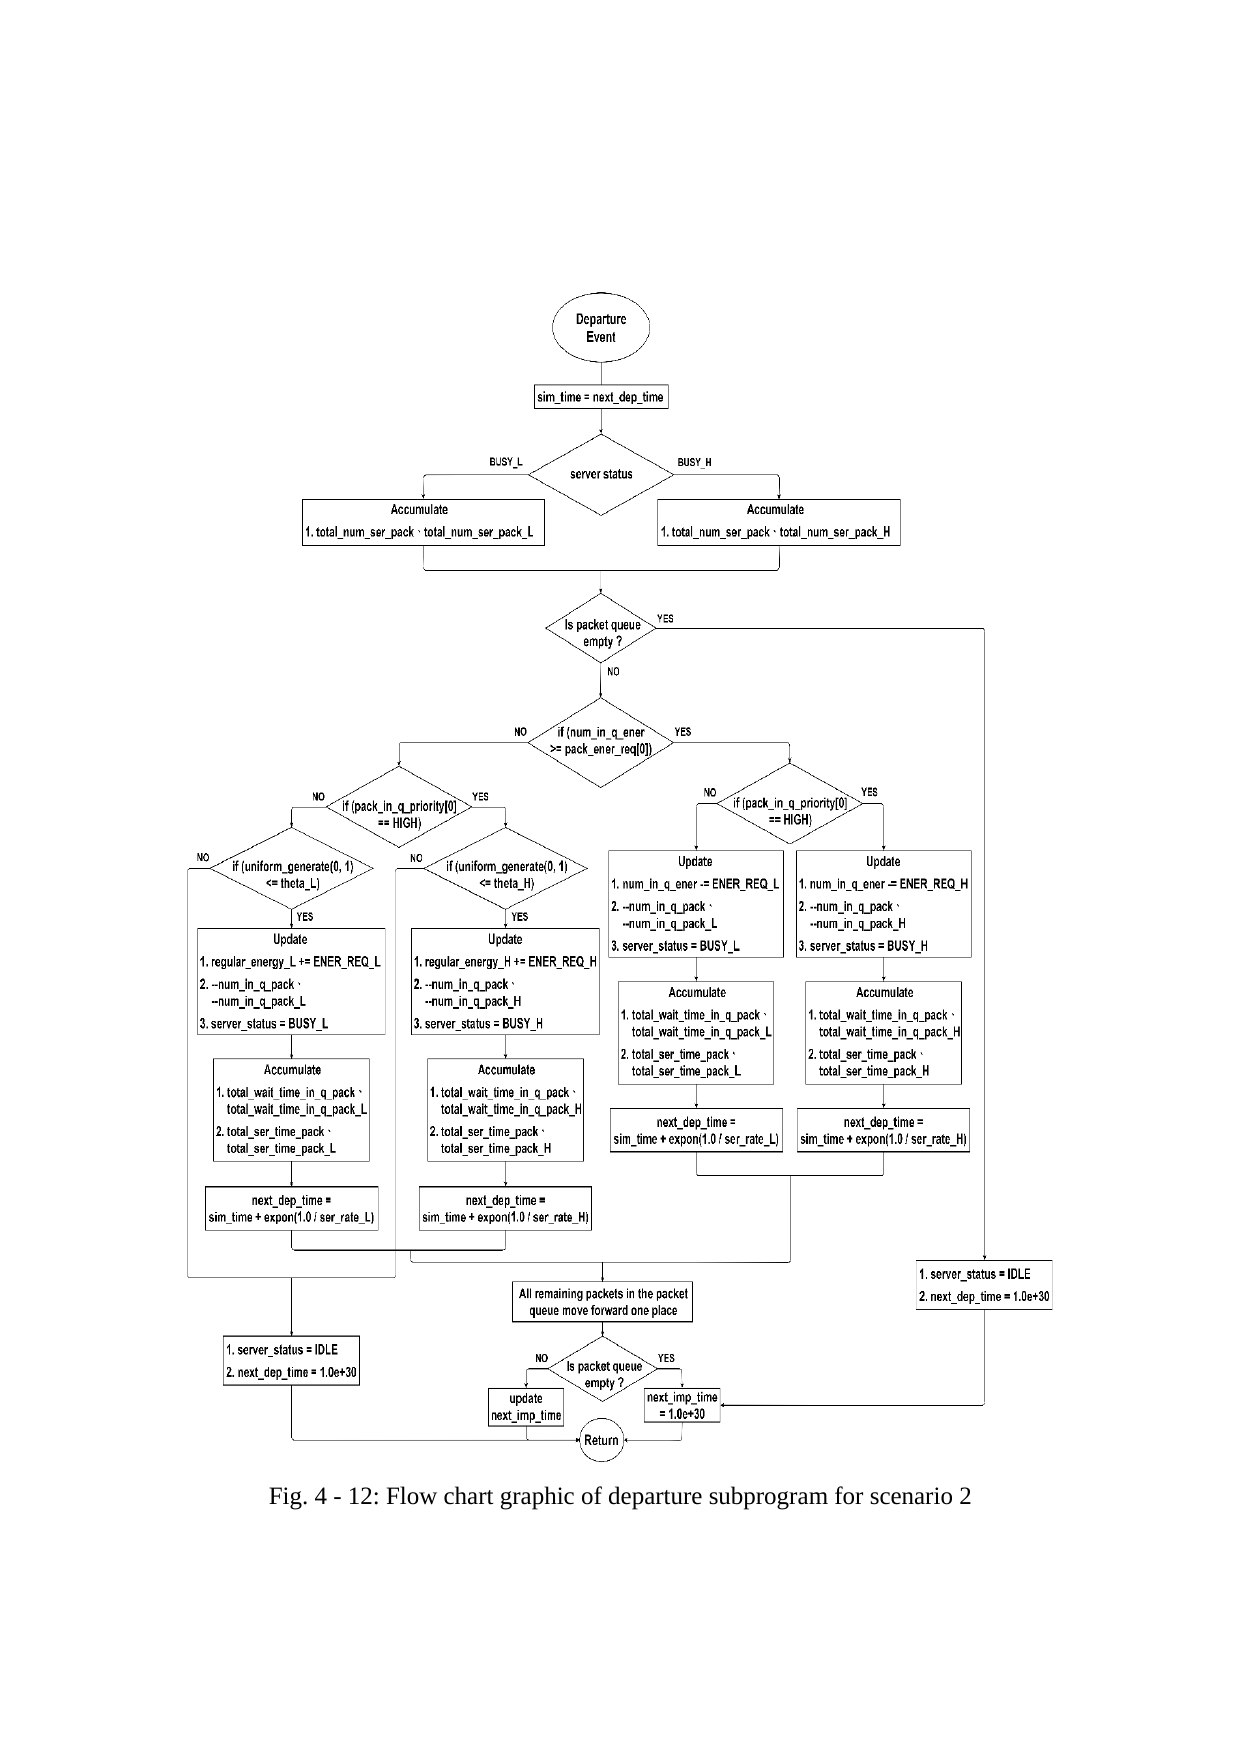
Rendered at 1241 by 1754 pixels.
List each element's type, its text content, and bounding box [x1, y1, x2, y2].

picture [187, 292, 1053, 1462]
text Fig. 4 - 12: Flow chart graphic of departure subprogram for scenario 2 [187, 1477, 1053, 1514]
